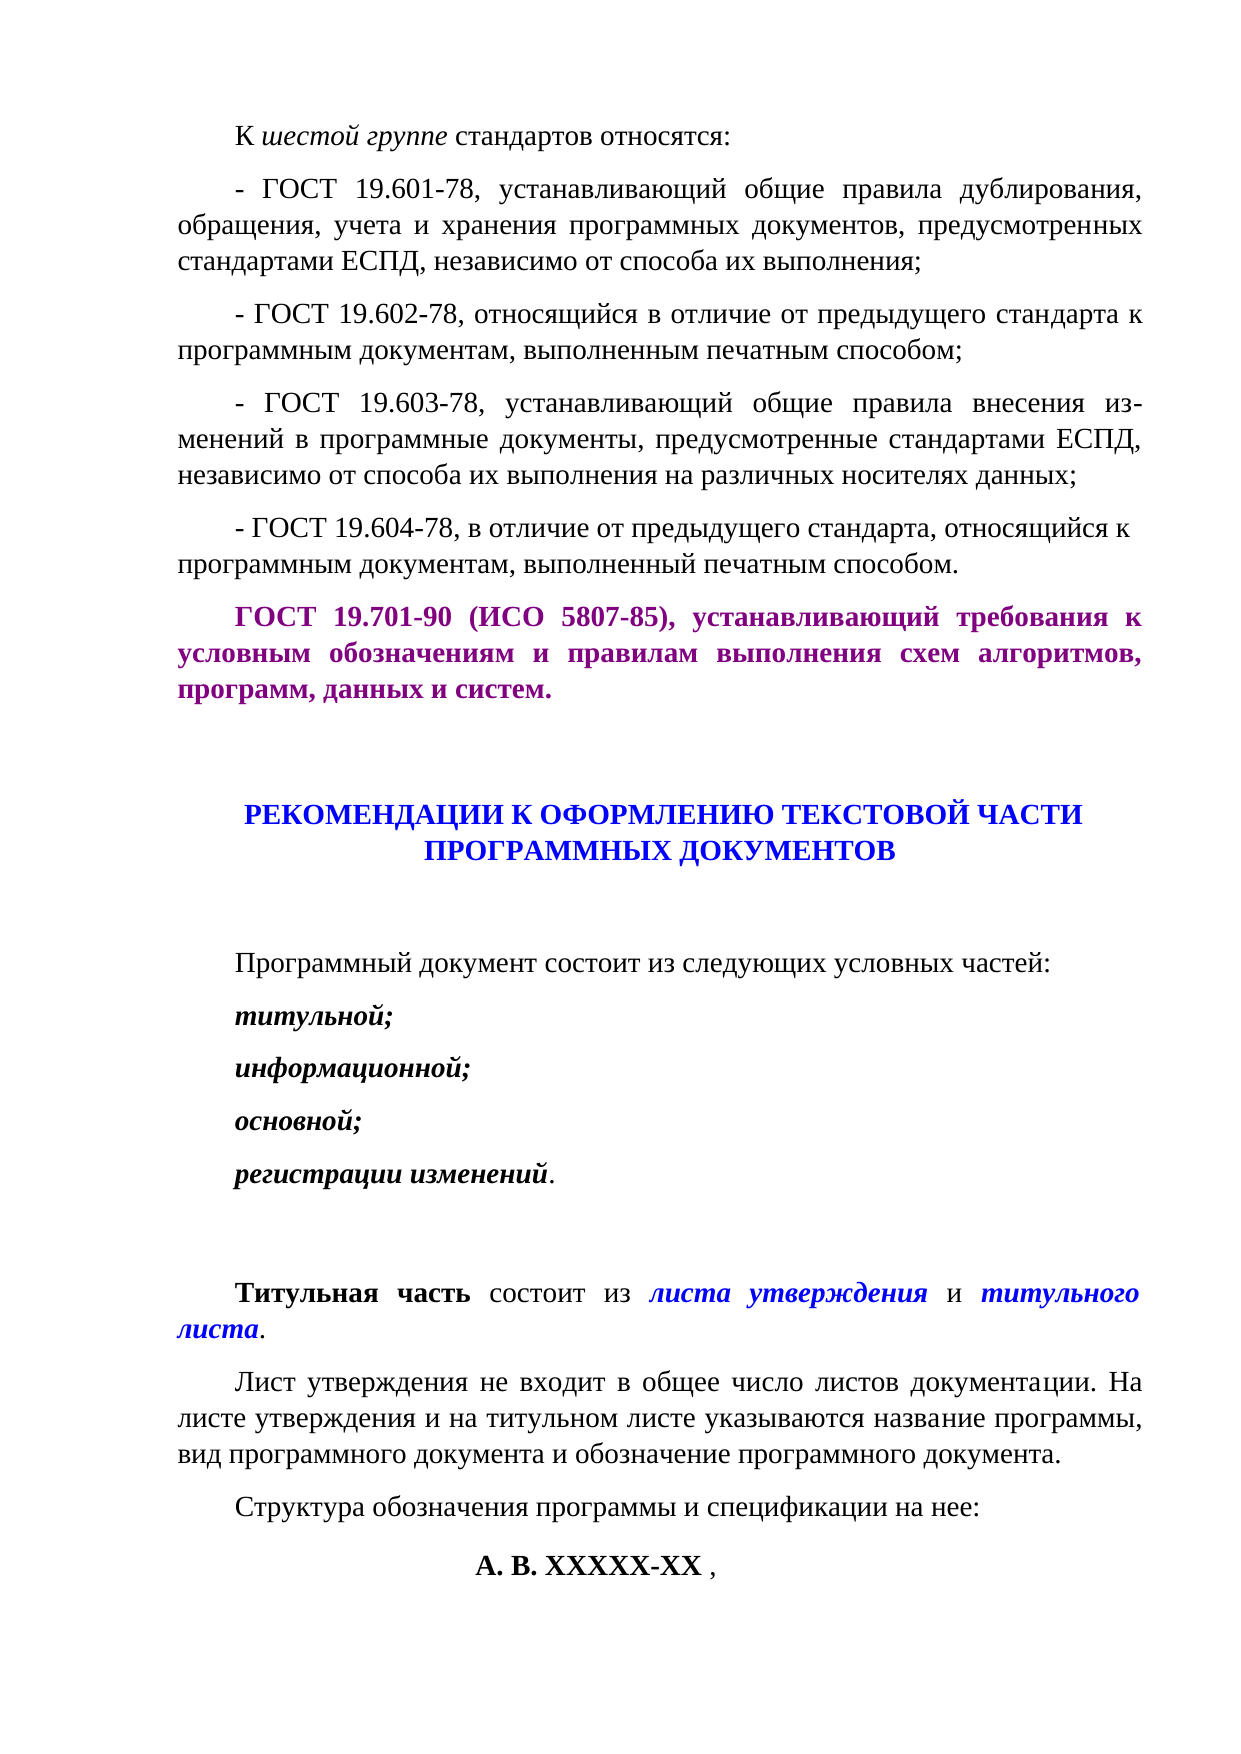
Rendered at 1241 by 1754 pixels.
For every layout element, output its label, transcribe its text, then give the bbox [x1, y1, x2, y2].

text A. B. XXXXX-XX , [475, 1548, 1142, 1582]
text Программный документ состоит из следующих условных частей: [234, 945, 1142, 978]
text регистрации изменений. [234, 1156, 1142, 1190]
text Структура обозначения программы и спецификации на нее: [234, 1489, 1142, 1523]
text Лист утверждения не входит в общее число листов документации. На листе утверждения и на титульном листе указываются название программы, вид программного документа и обозначение программного документа. [177, 1364, 1142, 1470]
text основной; [234, 1103, 1142, 1137]
text - ГОСТ 19.602-78, относящийся в отличие от предыдущего стандарта к программным документам, выполненным печатным способом; [177, 296, 1142, 366]
text К шестой группе стандартов относятся: [234, 118, 1142, 152]
text - ГОСТ 19.601-78, устанавливающий общие правила дублирования, обращения, учета и хранения программных документов, предусмотренных стандартами ЕСПД, независимо от способа их выполнения; [177, 171, 1142, 277]
text титульной; [234, 998, 1142, 1031]
text - ГОСТ 19.603-78, устанавливающий общие правила внесения изменений в программные документы, предусмотренные стандартами ЕСПД, независимо от способа их выполнения на различных носителях данных; [177, 385, 1142, 491]
text информационной; [234, 1051, 1142, 1084]
text ГОСТ 19.701-90 (ИСО 5807-85), устанавливающий требования к условным обозначениям и правилам выполнения схем алгоритмов, программ, данных и систем. [177, 599, 1142, 705]
text РЕКОМЕНДАЦИИ К ОФОРМЛЕНИЮ ТЕКСТОВОЙ ЧАСТИ ПРОГРАММНЫХ ДОКУМЕНТОВ [177, 797, 1142, 866]
text Титульная часть состоит из листа утверждения и титульного листа. [177, 1275, 1142, 1345]
text - ГОСТ 19.604-78, в отличие от предыдущего стандарта, относящийся к программным документам, выполненный печатным способом. [177, 510, 1142, 580]
